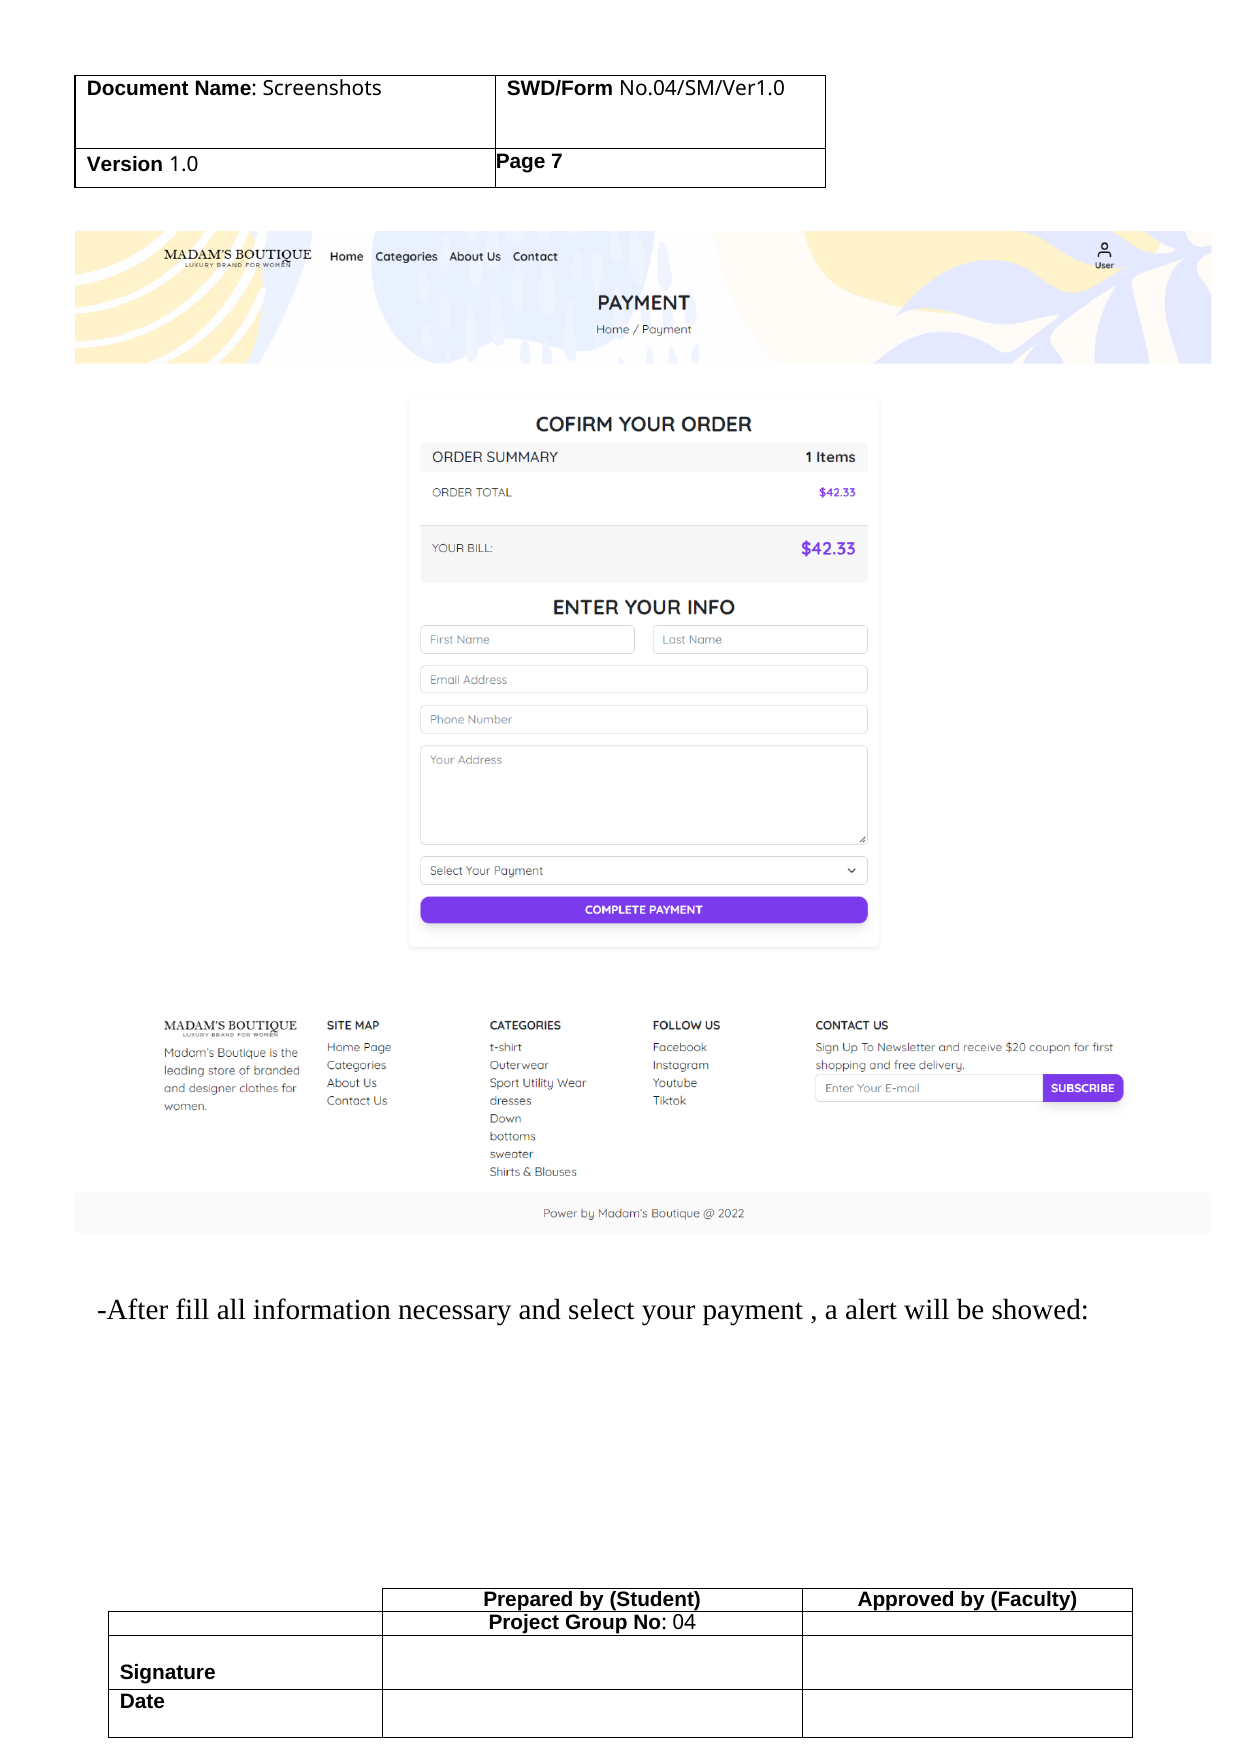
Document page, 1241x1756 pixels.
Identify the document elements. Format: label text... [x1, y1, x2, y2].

picture [75, 231, 1212, 1233]
text -After fill all information necessary and select your payment , a alert will be showed: [75, 1292, 1211, 1326]
